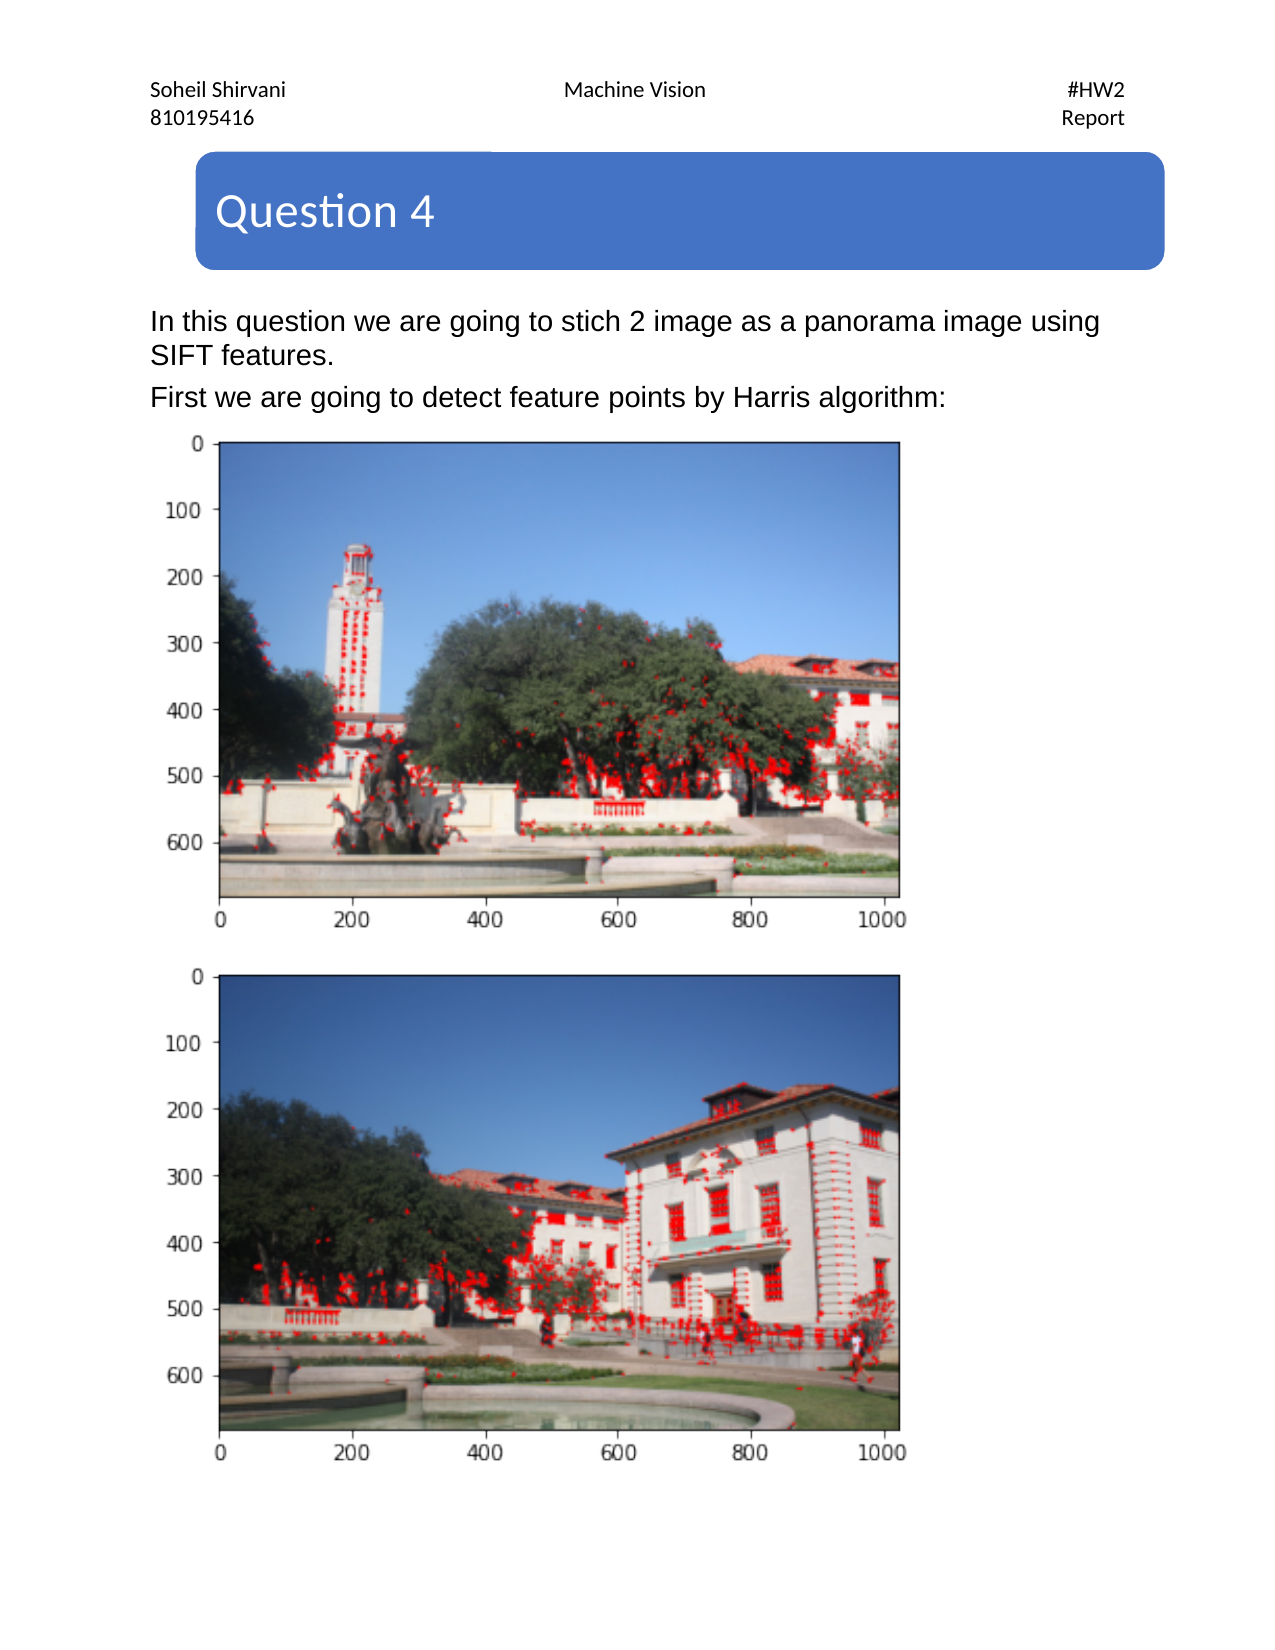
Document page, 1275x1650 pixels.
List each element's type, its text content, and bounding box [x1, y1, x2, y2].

text First we are going to detect feature points by Harris algorithm: [150, 380, 1125, 413]
picture [150, 955, 924, 1480]
text In this question we are going to stich 2 image as a panorama image using SIFT features. [150, 304, 1125, 371]
picture [150, 421, 924, 947]
